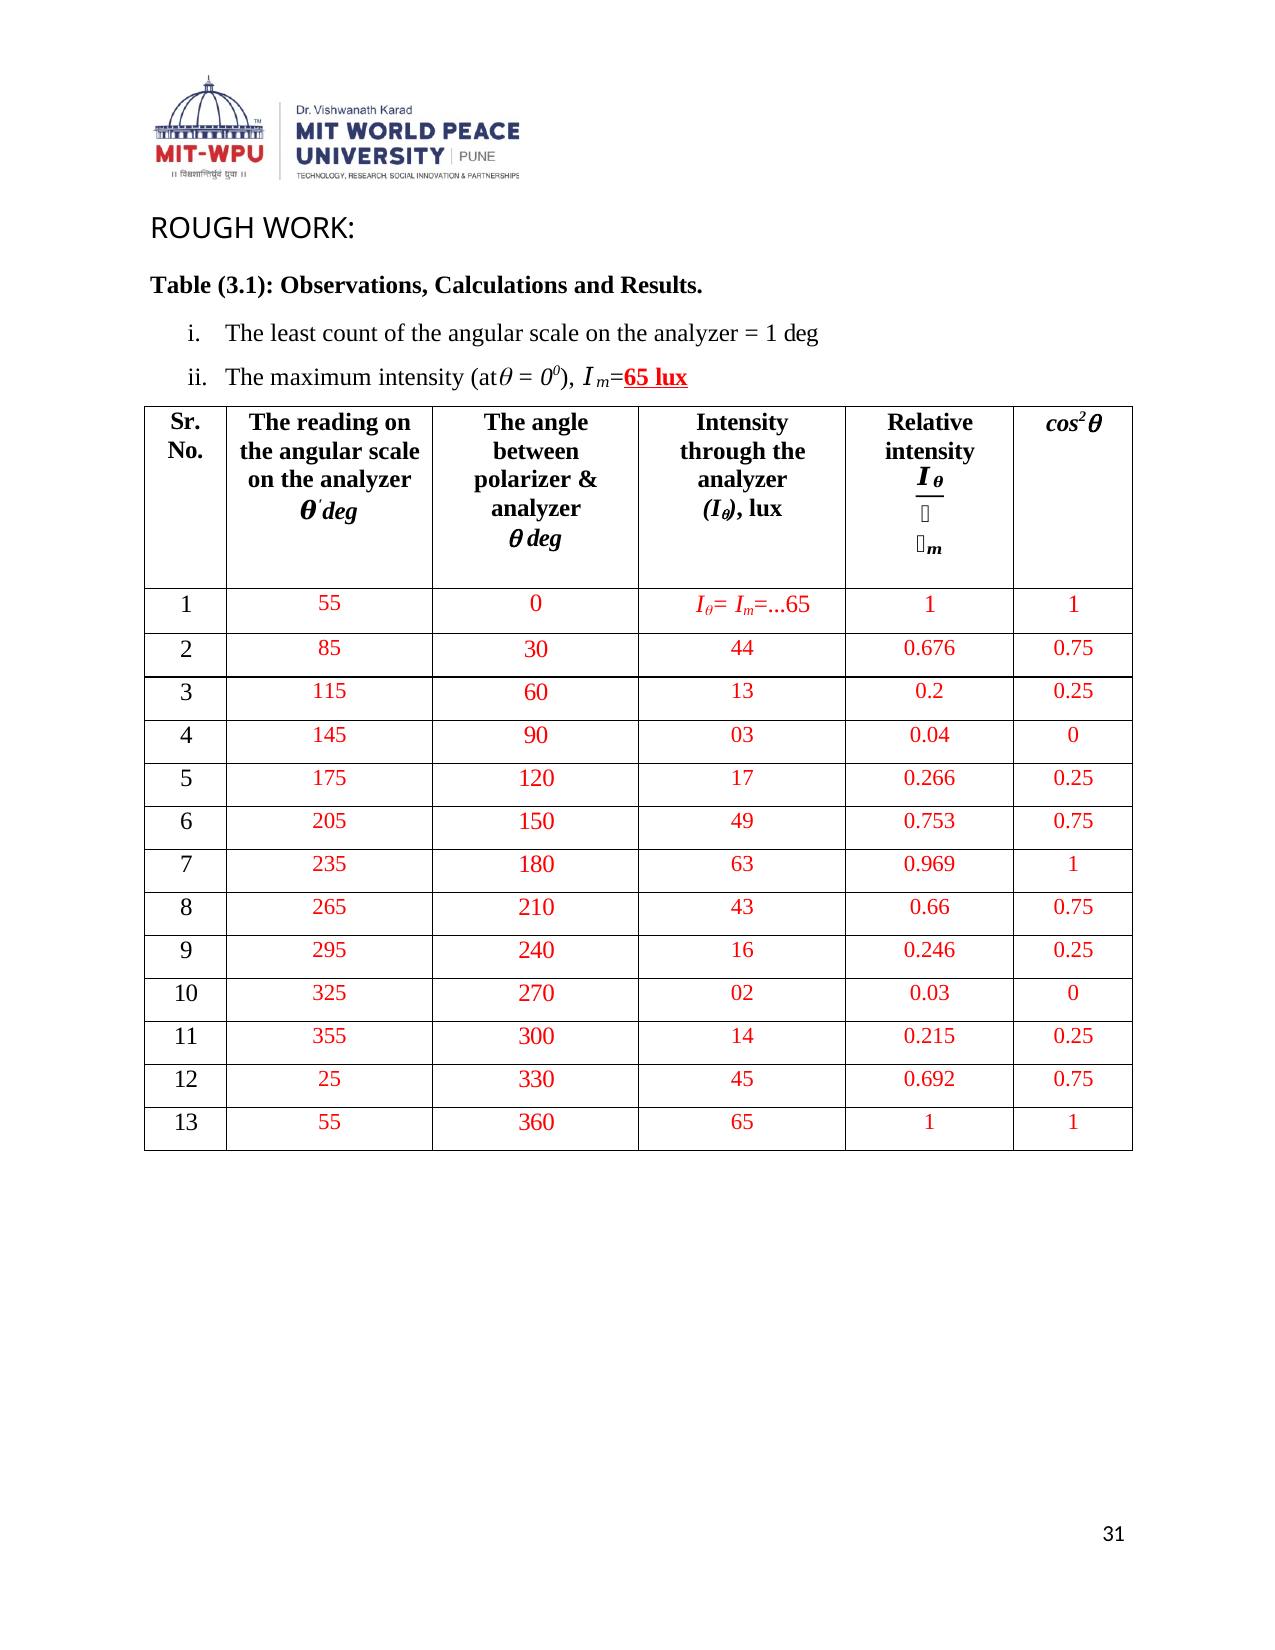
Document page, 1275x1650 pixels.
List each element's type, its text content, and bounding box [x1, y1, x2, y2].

table_cell 240 [433, 936, 638, 978]
table_cell 0.25 [1014, 1022, 1132, 1064]
table_cell 0.676 [846, 634, 1013, 676]
table_cell 8 [145, 893, 226, 935]
table_cell 60 [433, 678, 638, 719]
table_cell 360 [433, 1108, 638, 1150]
table_cell 270 [433, 979, 638, 1021]
table_cell 0.25 [1014, 764, 1132, 806]
table_cell I= Im=...65 [639, 589, 845, 633]
table_cell 85 [227, 634, 432, 676]
table_cell 355 [227, 1022, 432, 1064]
table_cell 0.2 [846, 678, 1013, 719]
table_header The reading on the angular scale on the analyzer 𝜽′deg [227, 407, 432, 588]
table_cell 13 [145, 1108, 226, 1150]
table_cell 115 [227, 678, 432, 719]
table_cell 145 [227, 721, 432, 762]
table_cell 0 [1014, 979, 1132, 1021]
table_cell 49 [639, 807, 845, 849]
table_cell 6 [145, 807, 226, 849]
table_cell 0.75 [1014, 893, 1132, 935]
table_cell 210 [433, 893, 638, 935]
table_cell 0.692 [846, 1065, 1013, 1107]
list The maximum intensity (at = 00), 𝐼𝑚=65 lux [187, 360, 1227, 391]
table_cell 5 [145, 764, 226, 806]
table_cell 25 [227, 1065, 432, 1107]
table_cell 55 [227, 589, 432, 633]
table_cell 1 [846, 1108, 1013, 1150]
table_cell 175 [227, 764, 432, 806]
table_cell 14 [639, 1022, 845, 1064]
table_cell 0.04 [846, 721, 1013, 762]
table_cell 0.215 [846, 1022, 1013, 1064]
picture [153, 75, 520, 180]
table_cell 0.266 [846, 764, 1013, 806]
table_cell 30 [433, 634, 638, 676]
table_cell 4 [145, 721, 226, 762]
table_cell 0.969 [846, 850, 1013, 892]
table_cell 0 [1014, 721, 1132, 762]
table_cell 45 [639, 1065, 845, 1107]
table_cell 90 [433, 721, 638, 762]
table_header Relative intensity 𝑰𝜽 𝑰𝒎 [846, 407, 1013, 588]
table_cell 10 [145, 979, 226, 1021]
table_header Intensity through the analyzer (I), lux [639, 407, 845, 588]
table_cell 63 [639, 850, 845, 892]
table_cell 295 [227, 936, 432, 978]
table_cell 0.75 [1014, 807, 1132, 849]
table_cell 205 [227, 807, 432, 849]
list The least count of the angular scale on the analyzer = 1 deg [187, 318, 1227, 346]
table_cell 0.75 [1014, 634, 1132, 676]
table_cell 1 [846, 589, 1013, 633]
table_cell 0.25 [1014, 678, 1132, 719]
table_cell 17 [639, 764, 845, 806]
table_cell 1 [1014, 1108, 1132, 1150]
table_cell 02 [639, 979, 845, 1021]
table_cell 0.66 [846, 893, 1013, 935]
table_cell 1 [145, 589, 226, 633]
table_cell 120 [433, 764, 638, 806]
table_cell 235 [227, 850, 432, 892]
text Table (3.1): Observations, Calculations and Results. [150, 270, 1227, 299]
table_cell 2 [145, 634, 226, 676]
table_cell 300 [433, 1022, 638, 1064]
table_cell 0.03 [846, 979, 1013, 1021]
table_cell 7 [145, 850, 226, 892]
table_cell 9 [145, 936, 226, 978]
table_cell 3 [145, 678, 226, 719]
table_cell 55 [227, 1108, 432, 1150]
table_cell 1 [1014, 850, 1132, 892]
table_cell 13 [639, 678, 845, 719]
table_cell 11 [145, 1022, 226, 1064]
table_cell 0.25 [1014, 936, 1132, 978]
table_cell 16 [639, 936, 845, 978]
table_cell 0.246 [846, 936, 1013, 978]
subtitle ROUGH WORK: [150, 207, 1227, 247]
table_cell 0.753 [846, 807, 1013, 849]
table_cell 03 [639, 721, 845, 762]
table_cell 325 [227, 979, 432, 1021]
table_cell 65 [639, 1108, 845, 1150]
table_cell 330 [433, 1065, 638, 1107]
table_cell 1 [1014, 589, 1132, 633]
table_header cos2 [1014, 407, 1132, 588]
table_cell 12 [145, 1065, 226, 1107]
table_cell 0.75 [1014, 1065, 1132, 1107]
table_cell 43 [639, 893, 845, 935]
table_cell 0 [433, 589, 638, 633]
table_header Sr. No. [145, 407, 226, 588]
table_cell 265 [227, 893, 432, 935]
table_cell 150 [433, 807, 638, 849]
table_cell 180 [433, 850, 638, 892]
table_cell 44 [639, 634, 845, 676]
table_header The angle between polarizer & analyzer  deg [433, 407, 638, 588]
